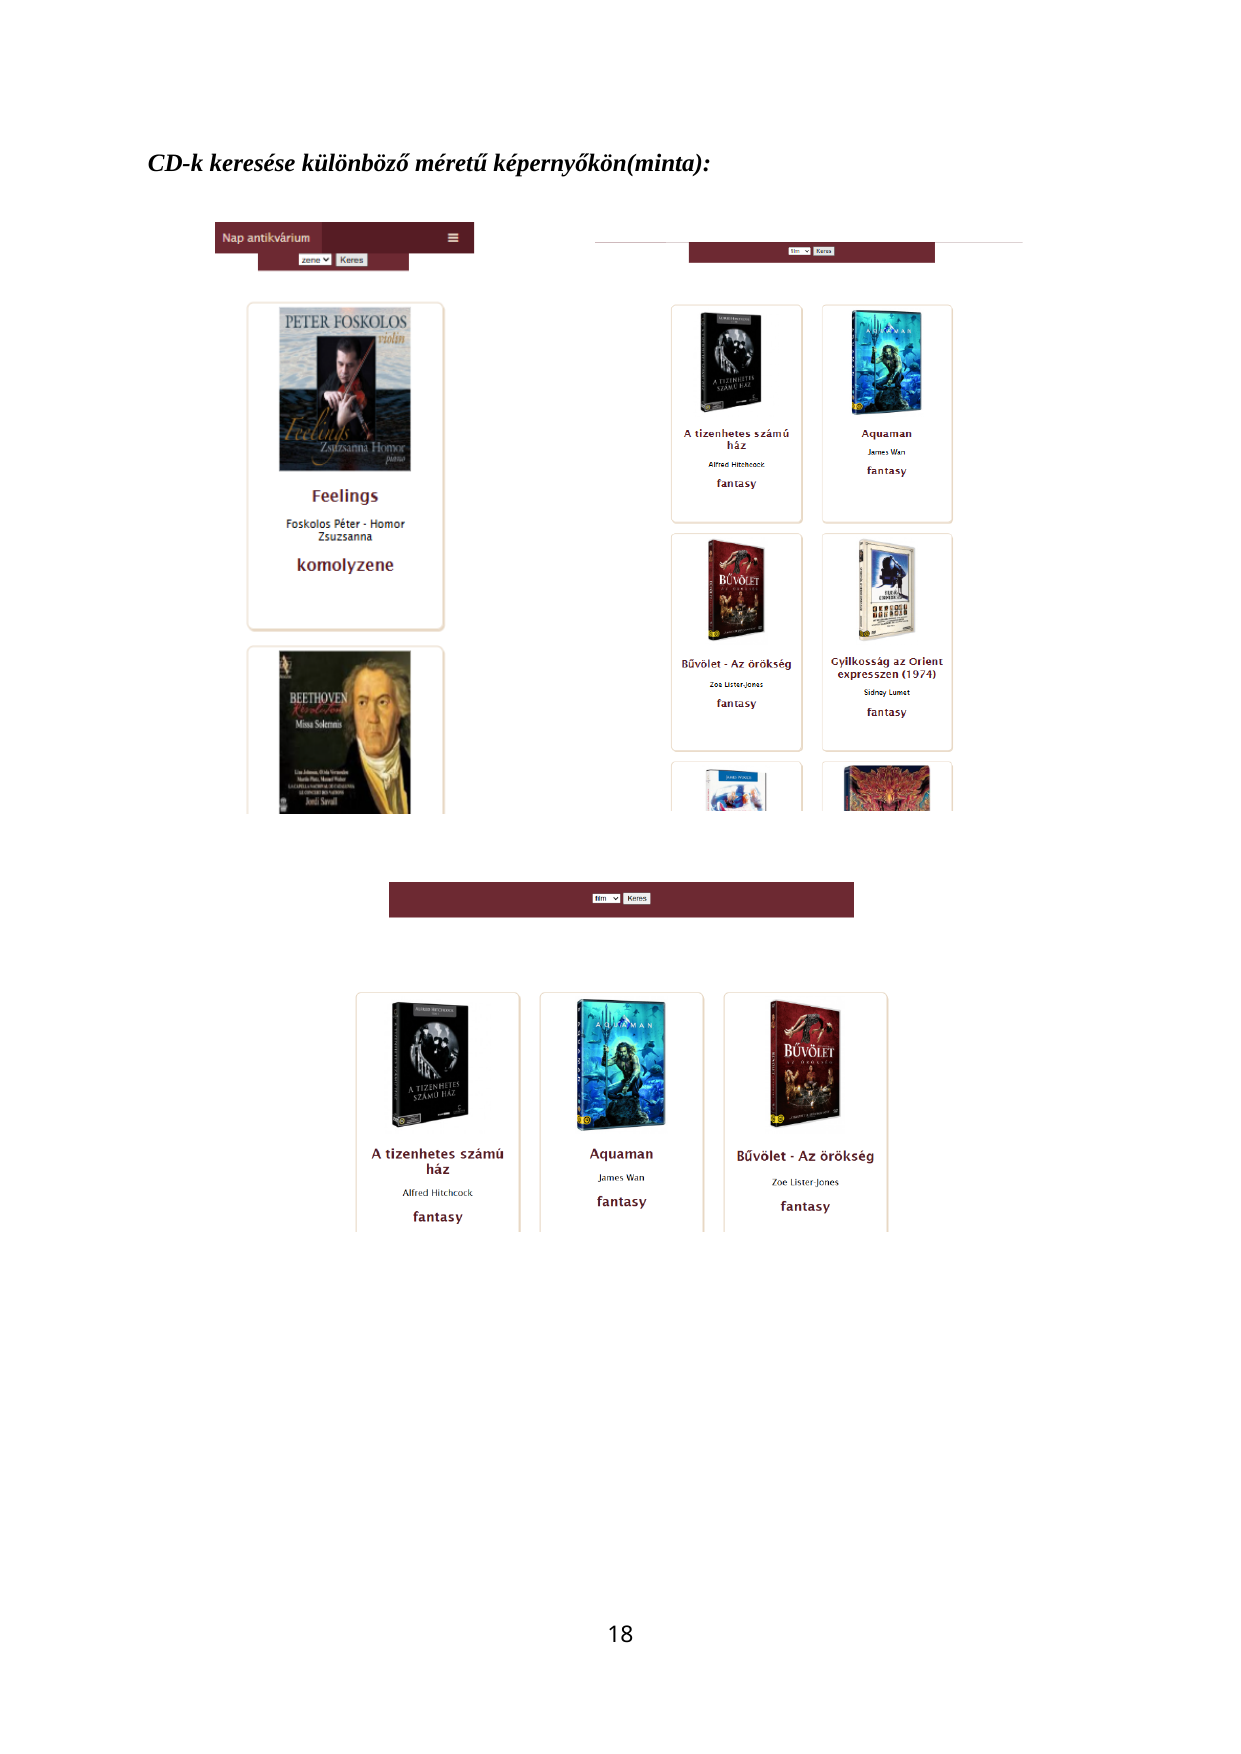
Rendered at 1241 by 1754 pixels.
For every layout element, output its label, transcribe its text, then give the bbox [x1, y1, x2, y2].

picture [206, 882, 1033, 1232]
picture [595, 242, 1023, 811]
text CD-k keresése különböző méretű képernyőkön(minta): [148, 148, 1093, 176]
picture [215, 222, 475, 814]
